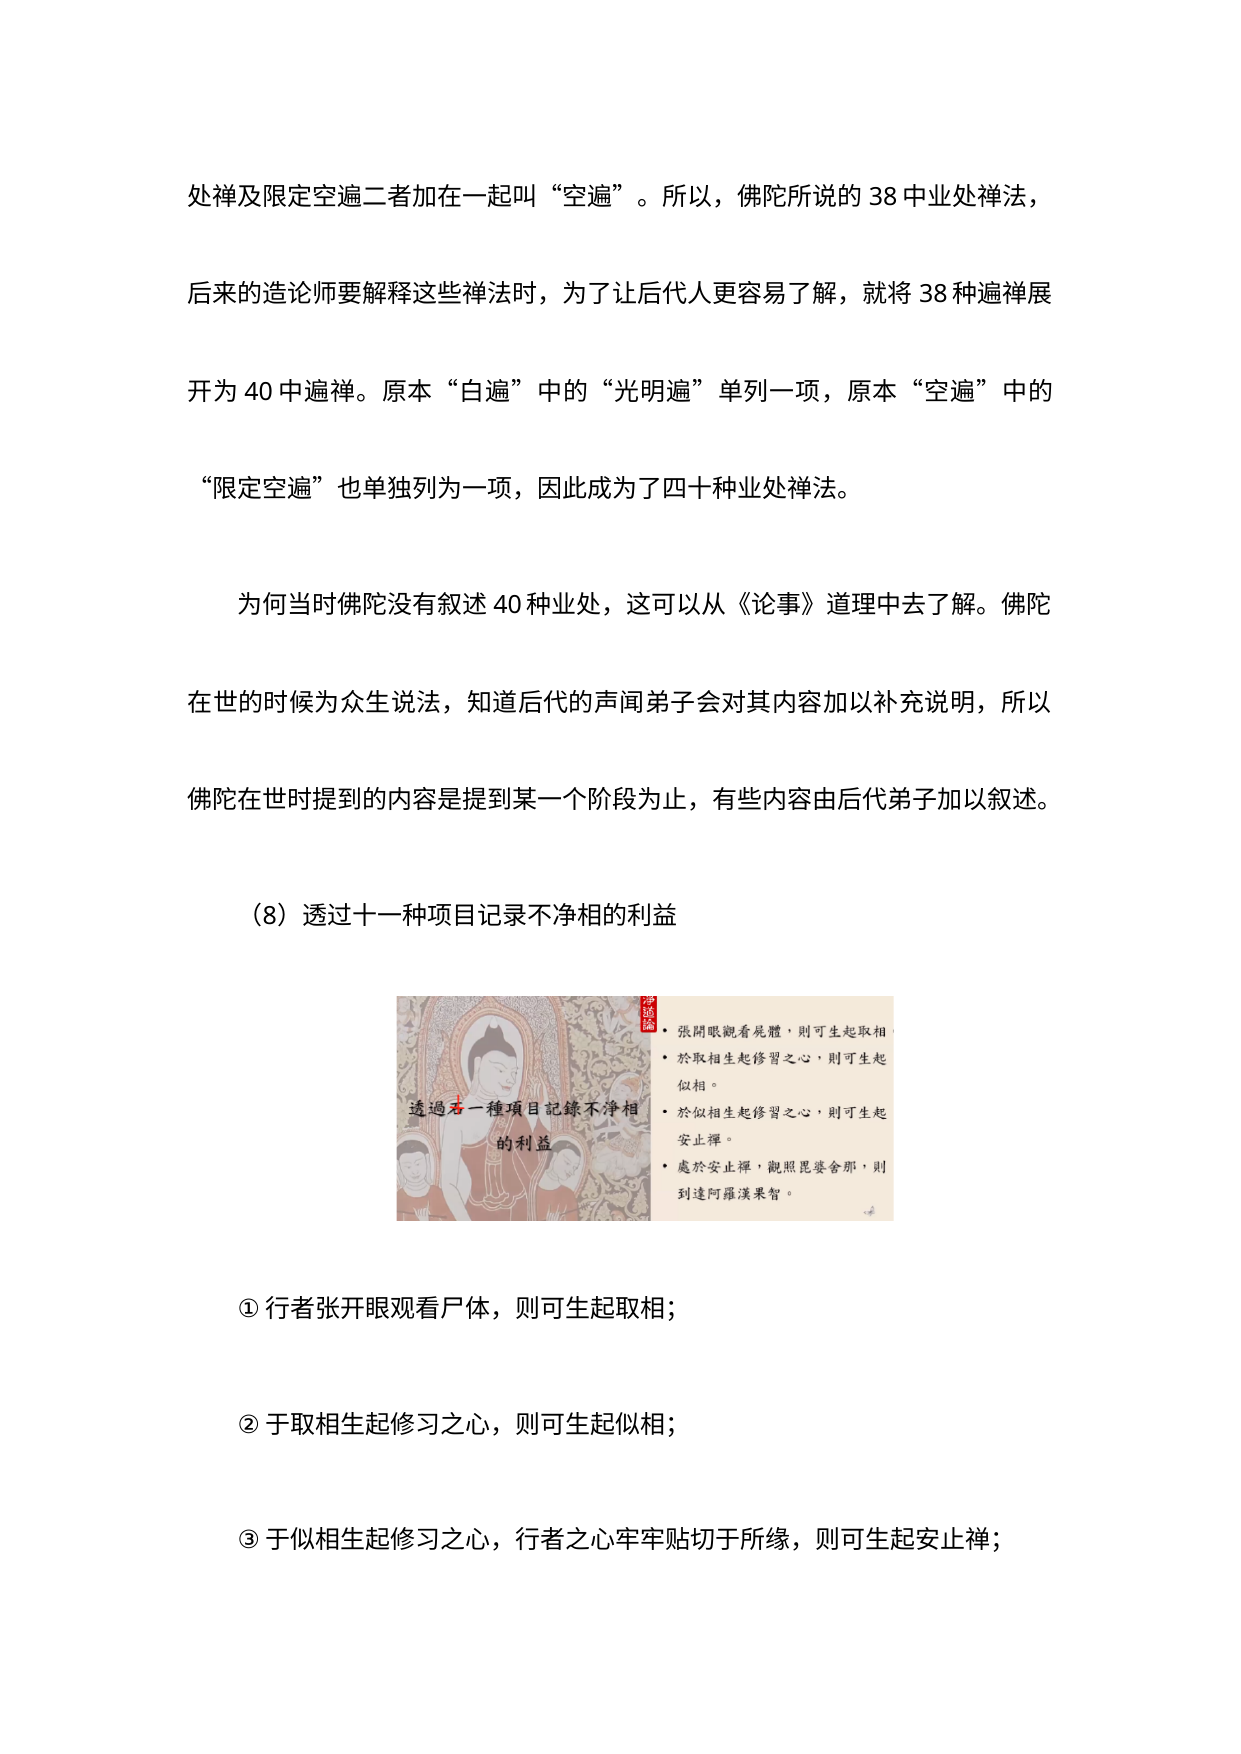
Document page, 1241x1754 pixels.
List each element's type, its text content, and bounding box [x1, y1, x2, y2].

text ②于取相生起修习之心，则可生起似相； [187, 1390, 1053, 1455]
picture [396, 996, 894, 1221]
text ①行者张开眼观看尸体，则可生起取相； [187, 1274, 1053, 1339]
text ③于似相生起修习之心，行者之心牢牢贴切于所缘，则可生起安止禅； [187, 1505, 1053, 1570]
text 为何当时佛陀没有叙述40种业处，这可以从《论事》道理中去了解。佛陀在世的时候为众生说法，知道后代的声闻弟子会对其内容加以补充说明，所以佛陀在世时提到的内容是提到某一个阶段为止，有些内容由后代弟子加以叙述。 [187, 570, 1053, 830]
text （8）透过十一种项目记录不净相的利益 [187, 881, 1053, 946]
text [187, 162, 1053, 519]
